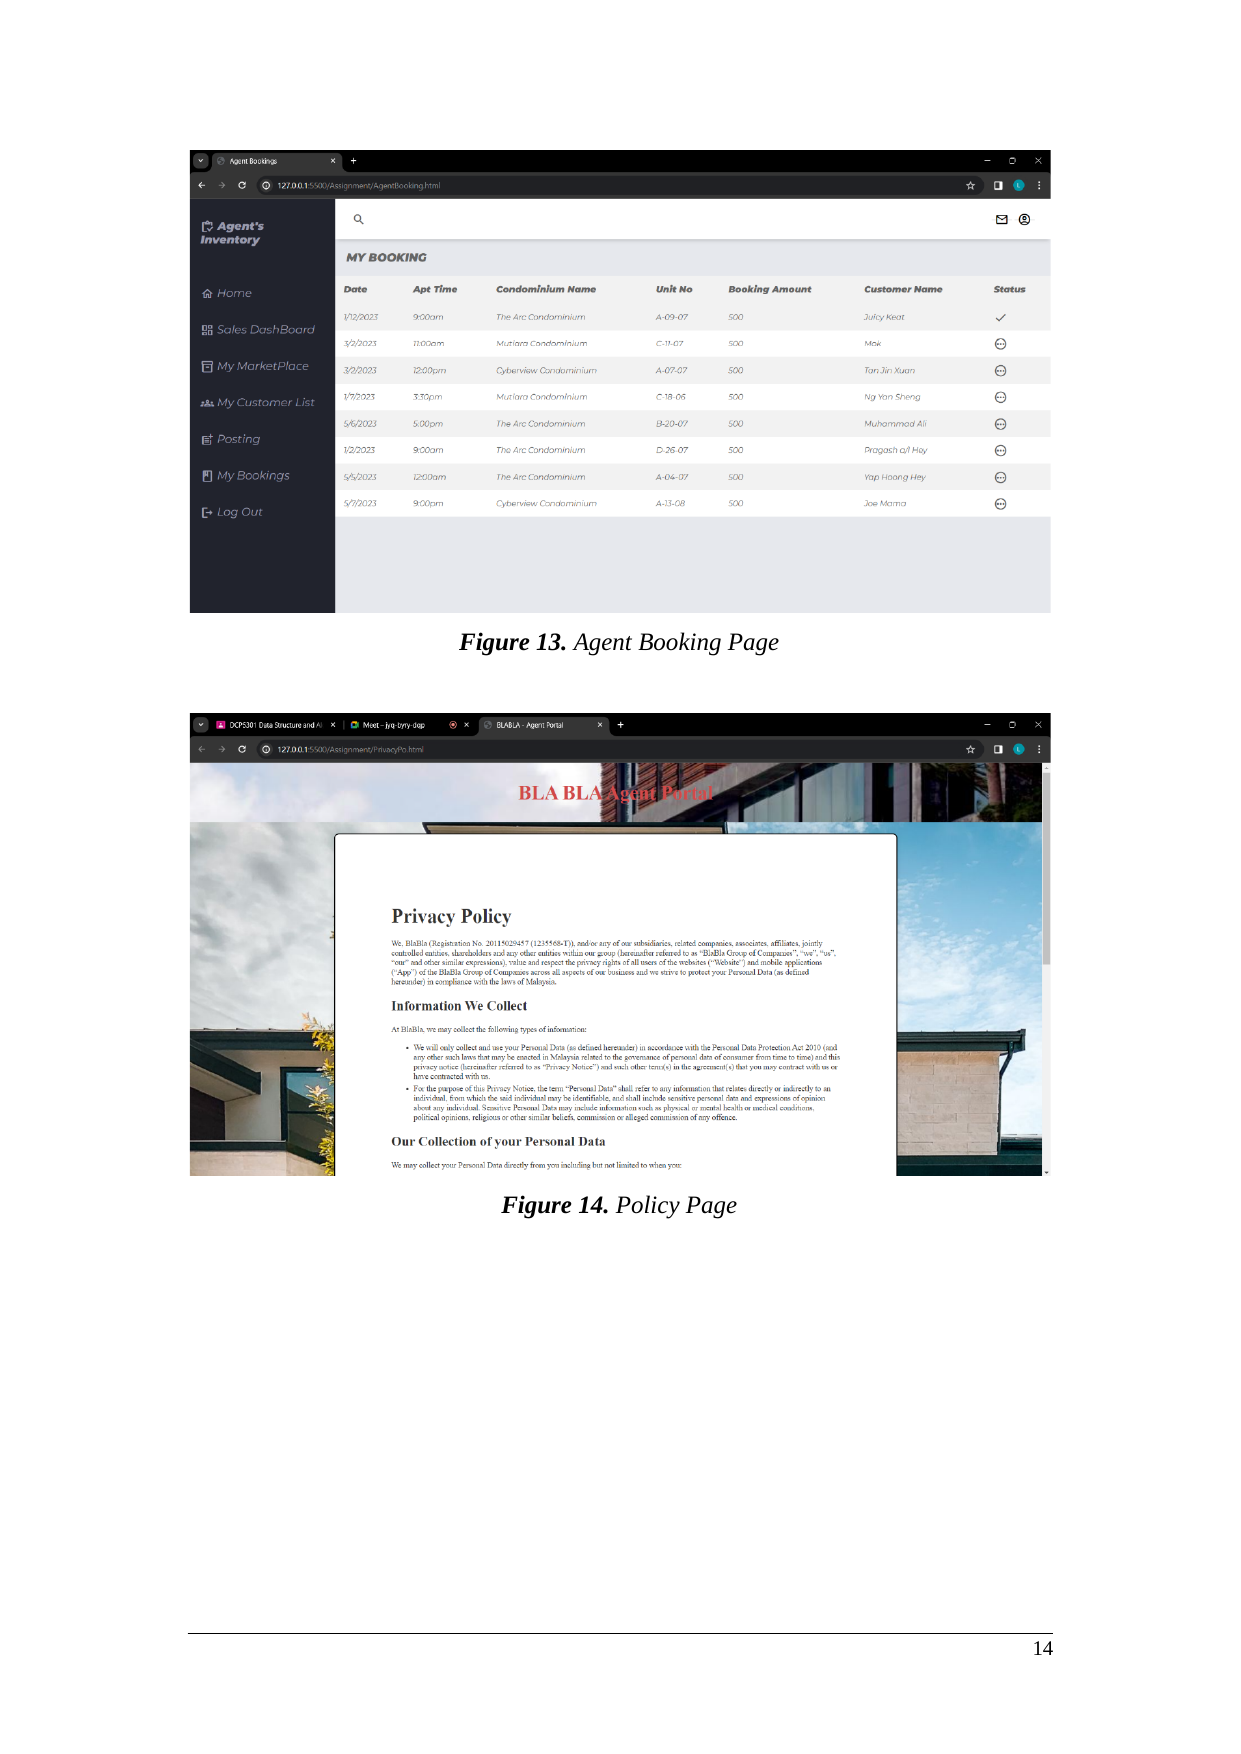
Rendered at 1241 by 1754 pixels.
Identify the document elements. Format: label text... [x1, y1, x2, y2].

picture [189, 713, 1051, 1176]
text Figure 13. Agent Booking Page [187, 627, 1053, 656]
text Figure 14. Policy Page [187, 1190, 1053, 1219]
picture [189, 150, 1051, 613]
